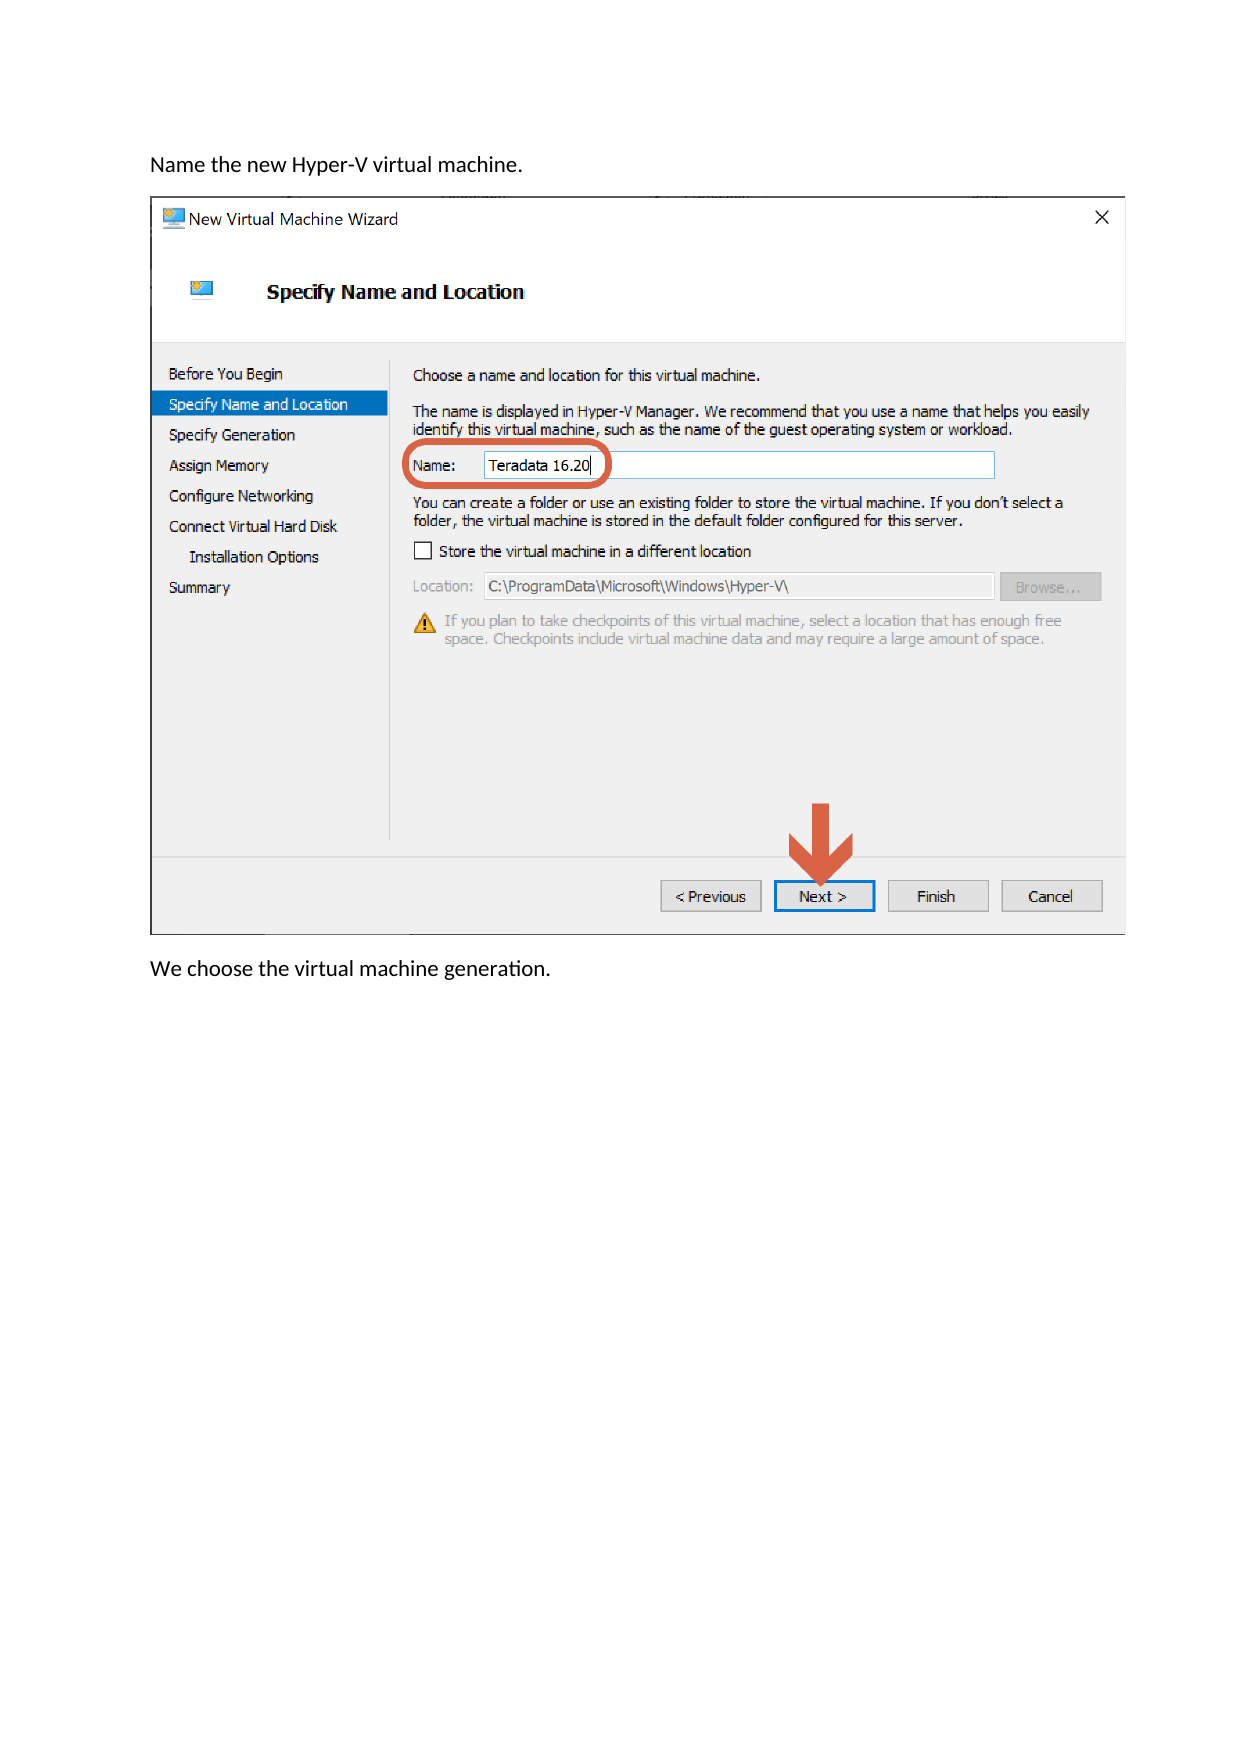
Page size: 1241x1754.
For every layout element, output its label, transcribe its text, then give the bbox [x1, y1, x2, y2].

text We choose the virtual machine generation. [150, 954, 1090, 982]
picture [150, 196, 1125, 935]
text Name the new Hyper-V virtual machine. [150, 150, 1090, 178]
